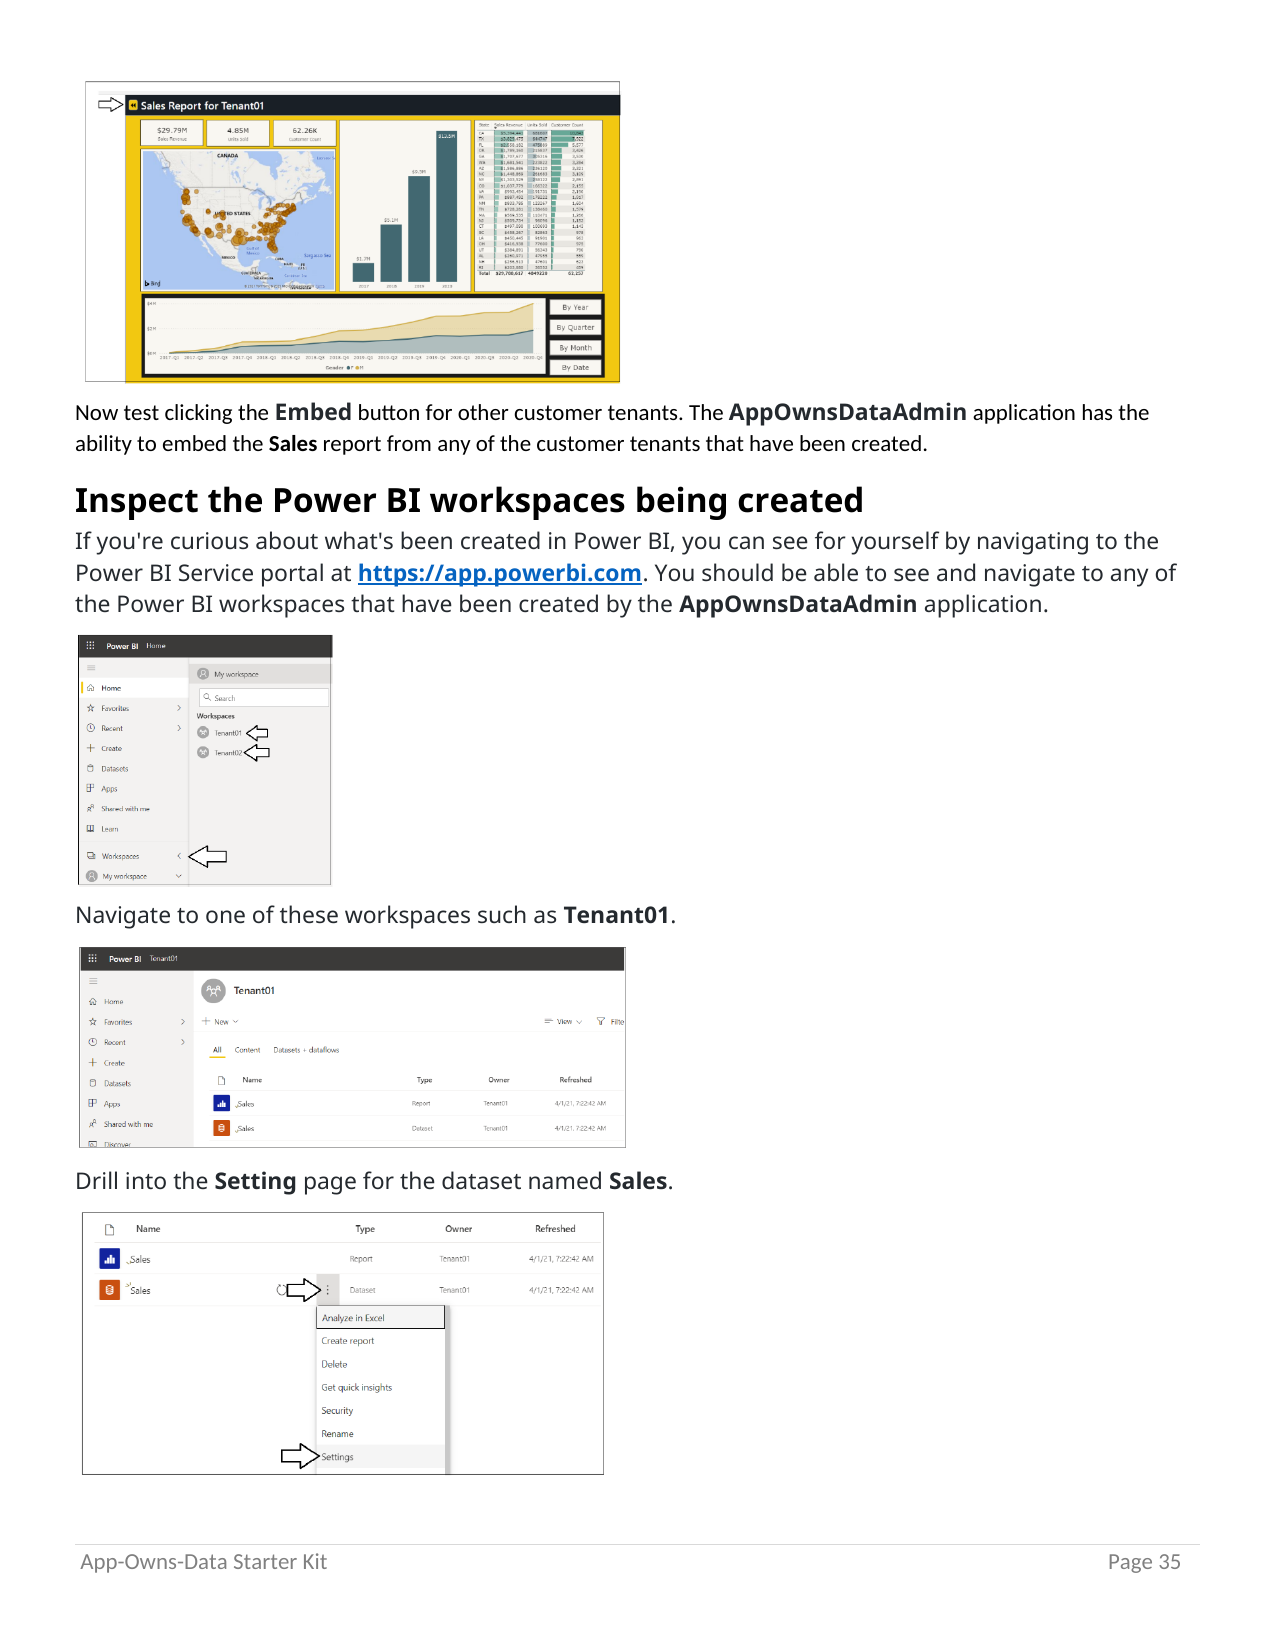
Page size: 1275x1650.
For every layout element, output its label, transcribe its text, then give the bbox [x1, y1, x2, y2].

text Drill into the Setting page for the dataset named Sales. [75, 1165, 1200, 1196]
picture [75, 1208, 604, 1482]
picture [75, 75, 622, 384]
text Navigate to one of these workspaces such as Tenant01. [75, 899, 1200, 930]
text If you're curious about what's been created in Power BI, you can see for yourself by navigating to the Power BI Service portal at https://app.powerbi.com. You should be able to see and navigate to any of the Power BI workspaces that have been created by the AppOwnsDataAdmin application. [75, 525, 1200, 619]
subtitle Inspect the Power BI workspaces being created [75, 476, 1200, 522]
picture [75, 942, 631, 1153]
picture [75, 631, 337, 887]
text Now test clicking the Embed button for other customer tenants. The AppOwnsDataAdmin application has the ability to embed the Sales report from any of the customer tenants that have been created. [75, 396, 1200, 457]
